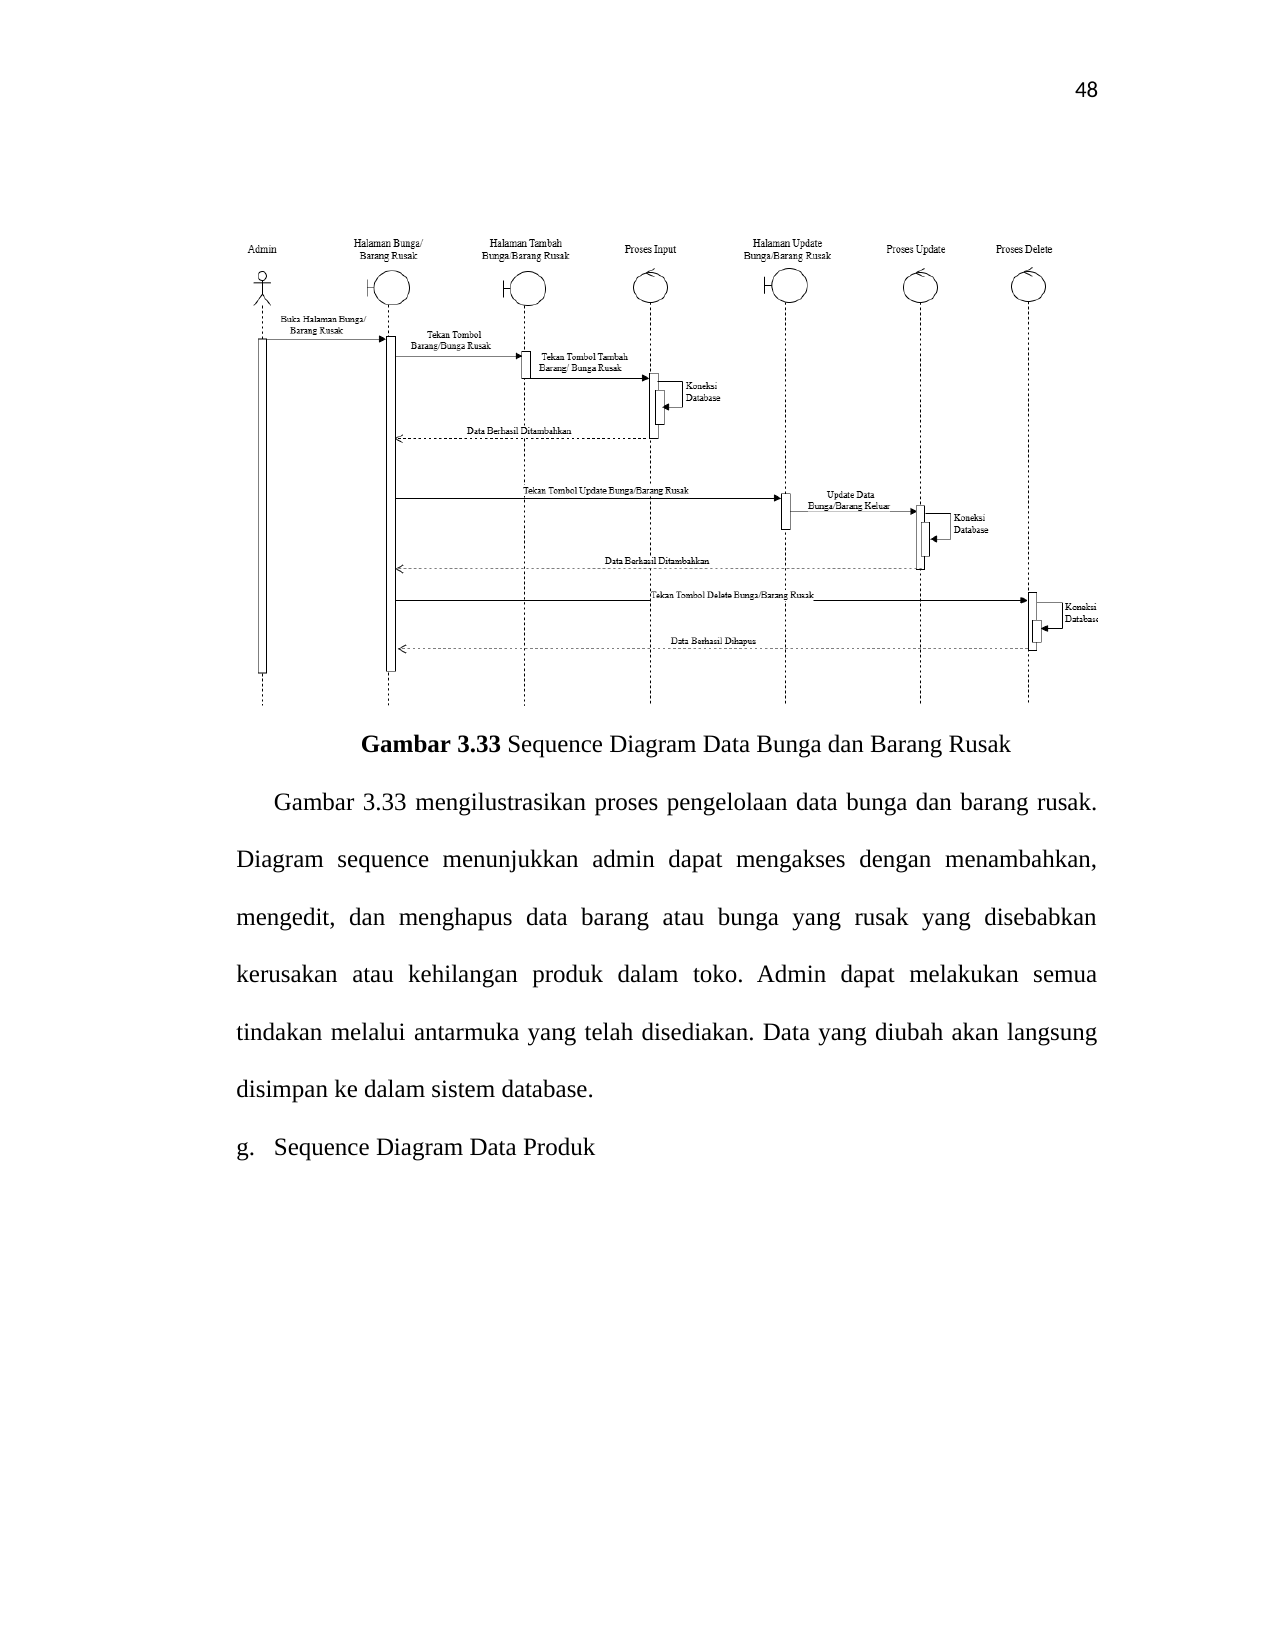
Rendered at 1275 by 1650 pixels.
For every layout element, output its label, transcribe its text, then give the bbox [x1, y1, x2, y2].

text Gambar 3.33 Sequence Diagram Data Bunga dan Barang Rusak [274, 729, 1098, 758]
list Sequence Diagram Data Produk [236, 1132, 1098, 1160]
text Gambar 3.33 mengilustrasikan proses pengelolaan data bunga dan barang rusak. Diagram sequence menunjukkan admin dapat mengakses dengan menambahkan, mengedit, dan menghapus data barang atau bunga yang rusak yang disebabkan kerusakan atau kehilangan produk dalam toko. Admin dapat melakukan semua tindakan melalui antarmuka yang telah disediakan. Data yang diubah akan langsung disimpan ke dalam sistem database. [236, 787, 1098, 1103]
picture [236, 236, 1098, 706]
